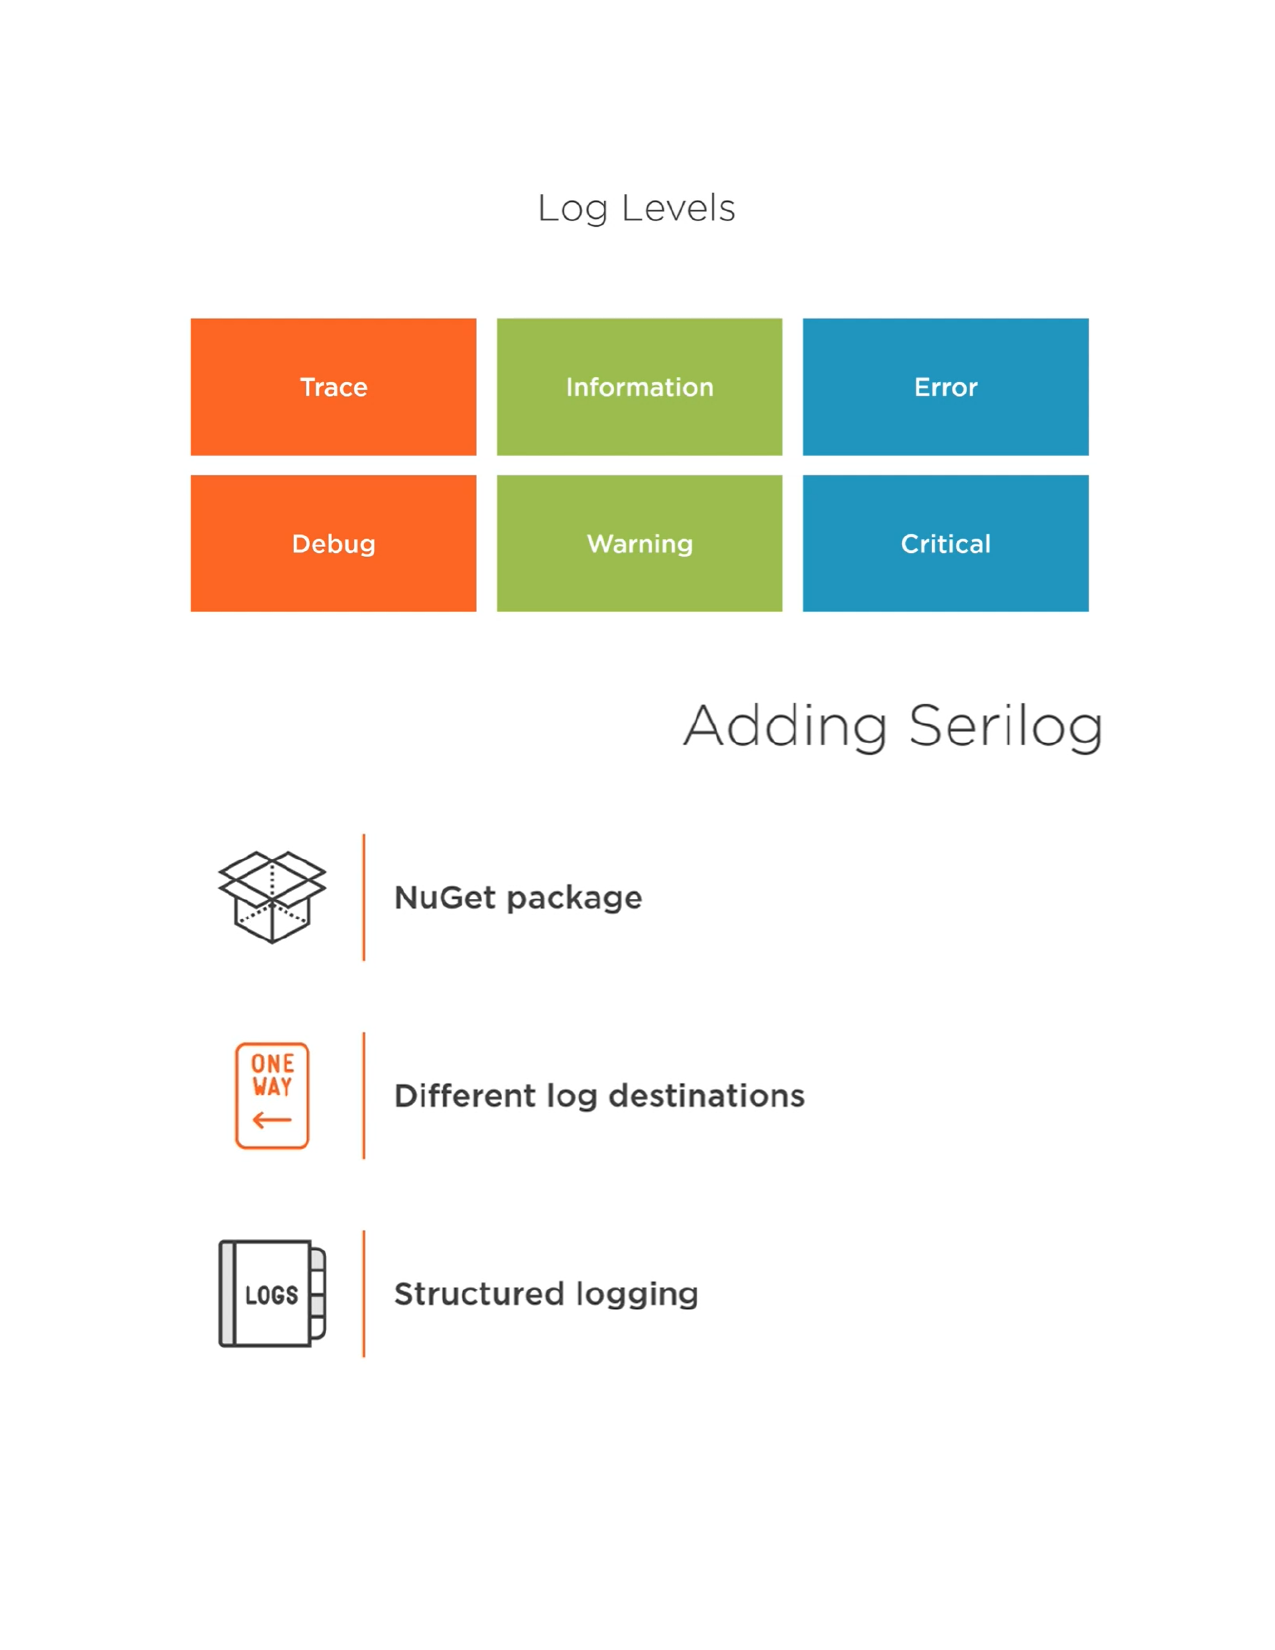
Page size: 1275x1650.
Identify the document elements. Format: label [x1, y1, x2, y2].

picture [150, 645, 1125, 1368]
picture [150, 150, 1125, 627]
